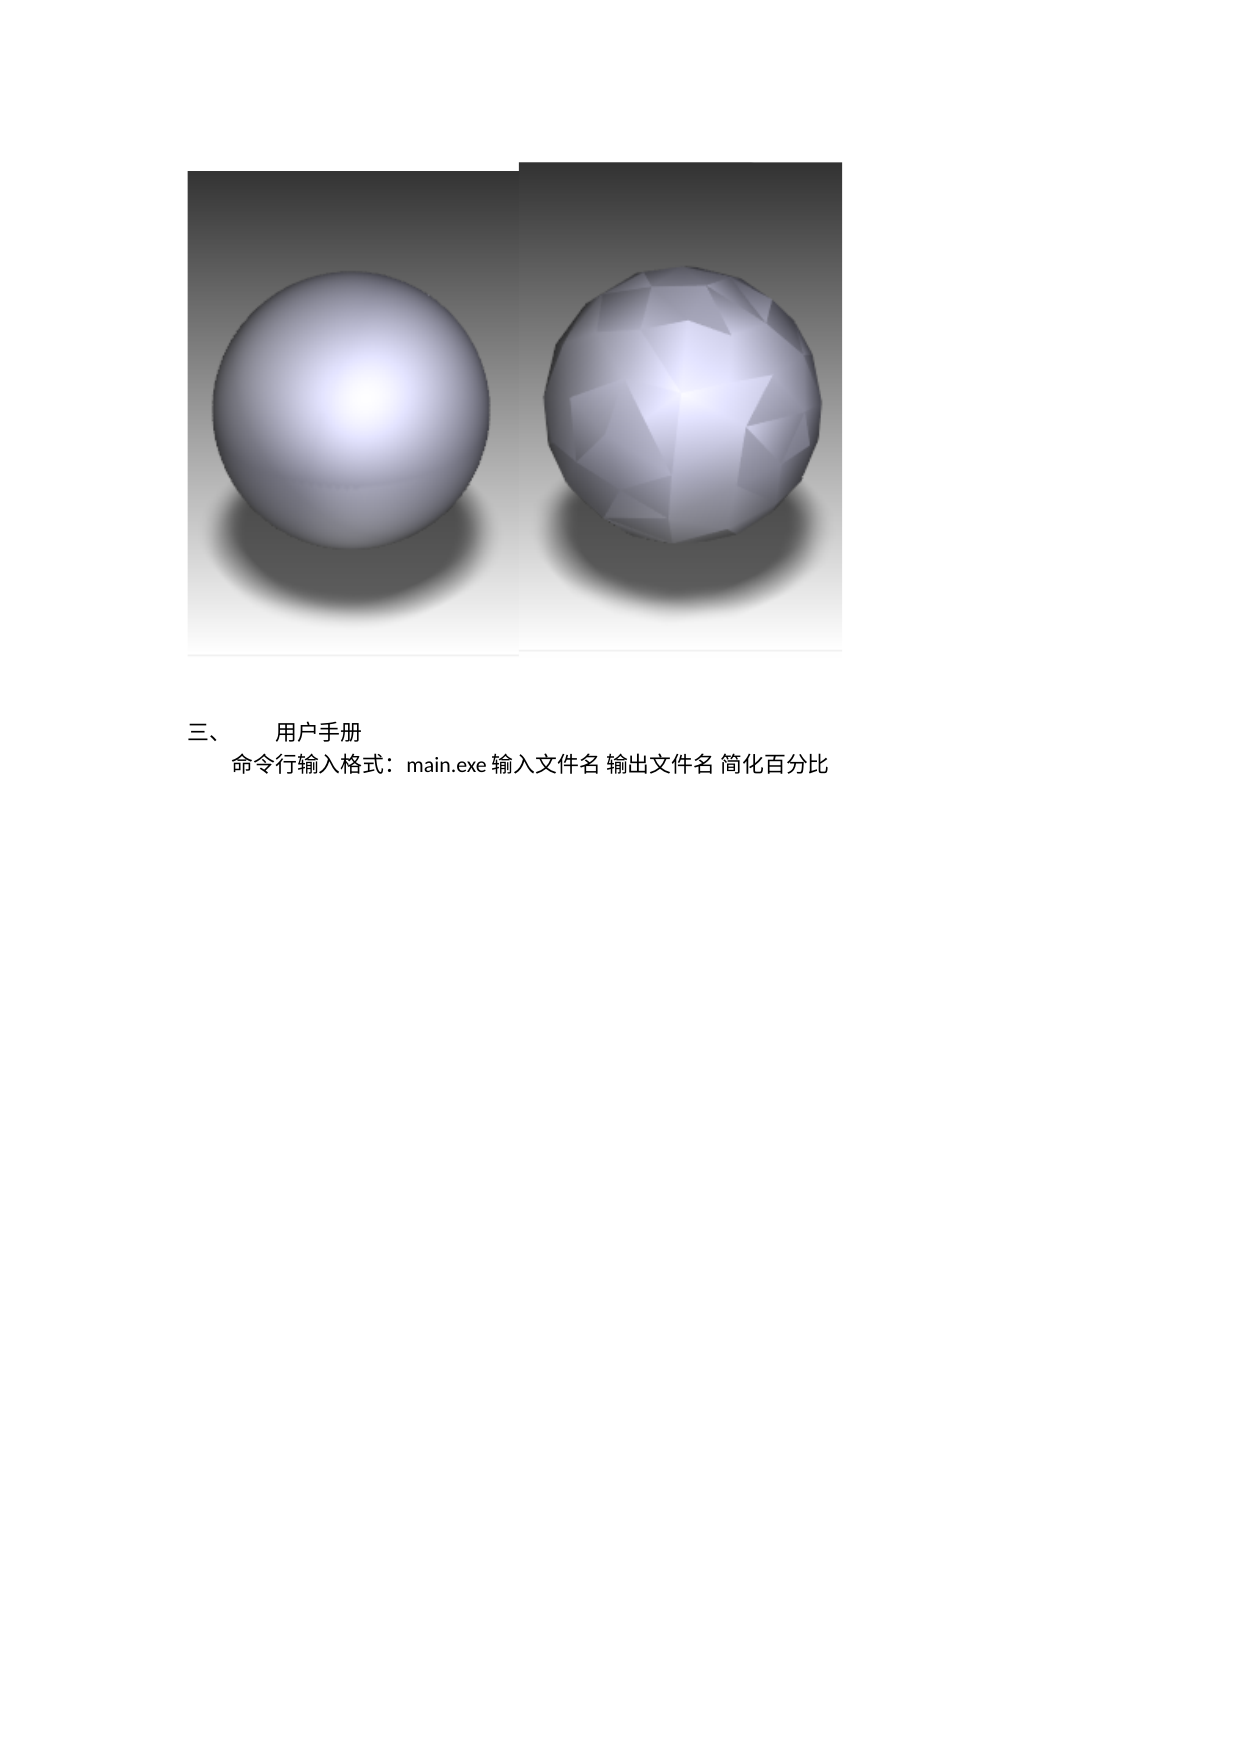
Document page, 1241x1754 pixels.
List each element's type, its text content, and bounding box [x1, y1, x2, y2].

picture [187, 162, 843, 658]
text 命令行输入格式：main.exe 输入文件名 输出文件名 简化百分比 [187, 747, 1053, 779]
list 用户手册 [187, 714, 1053, 747]
